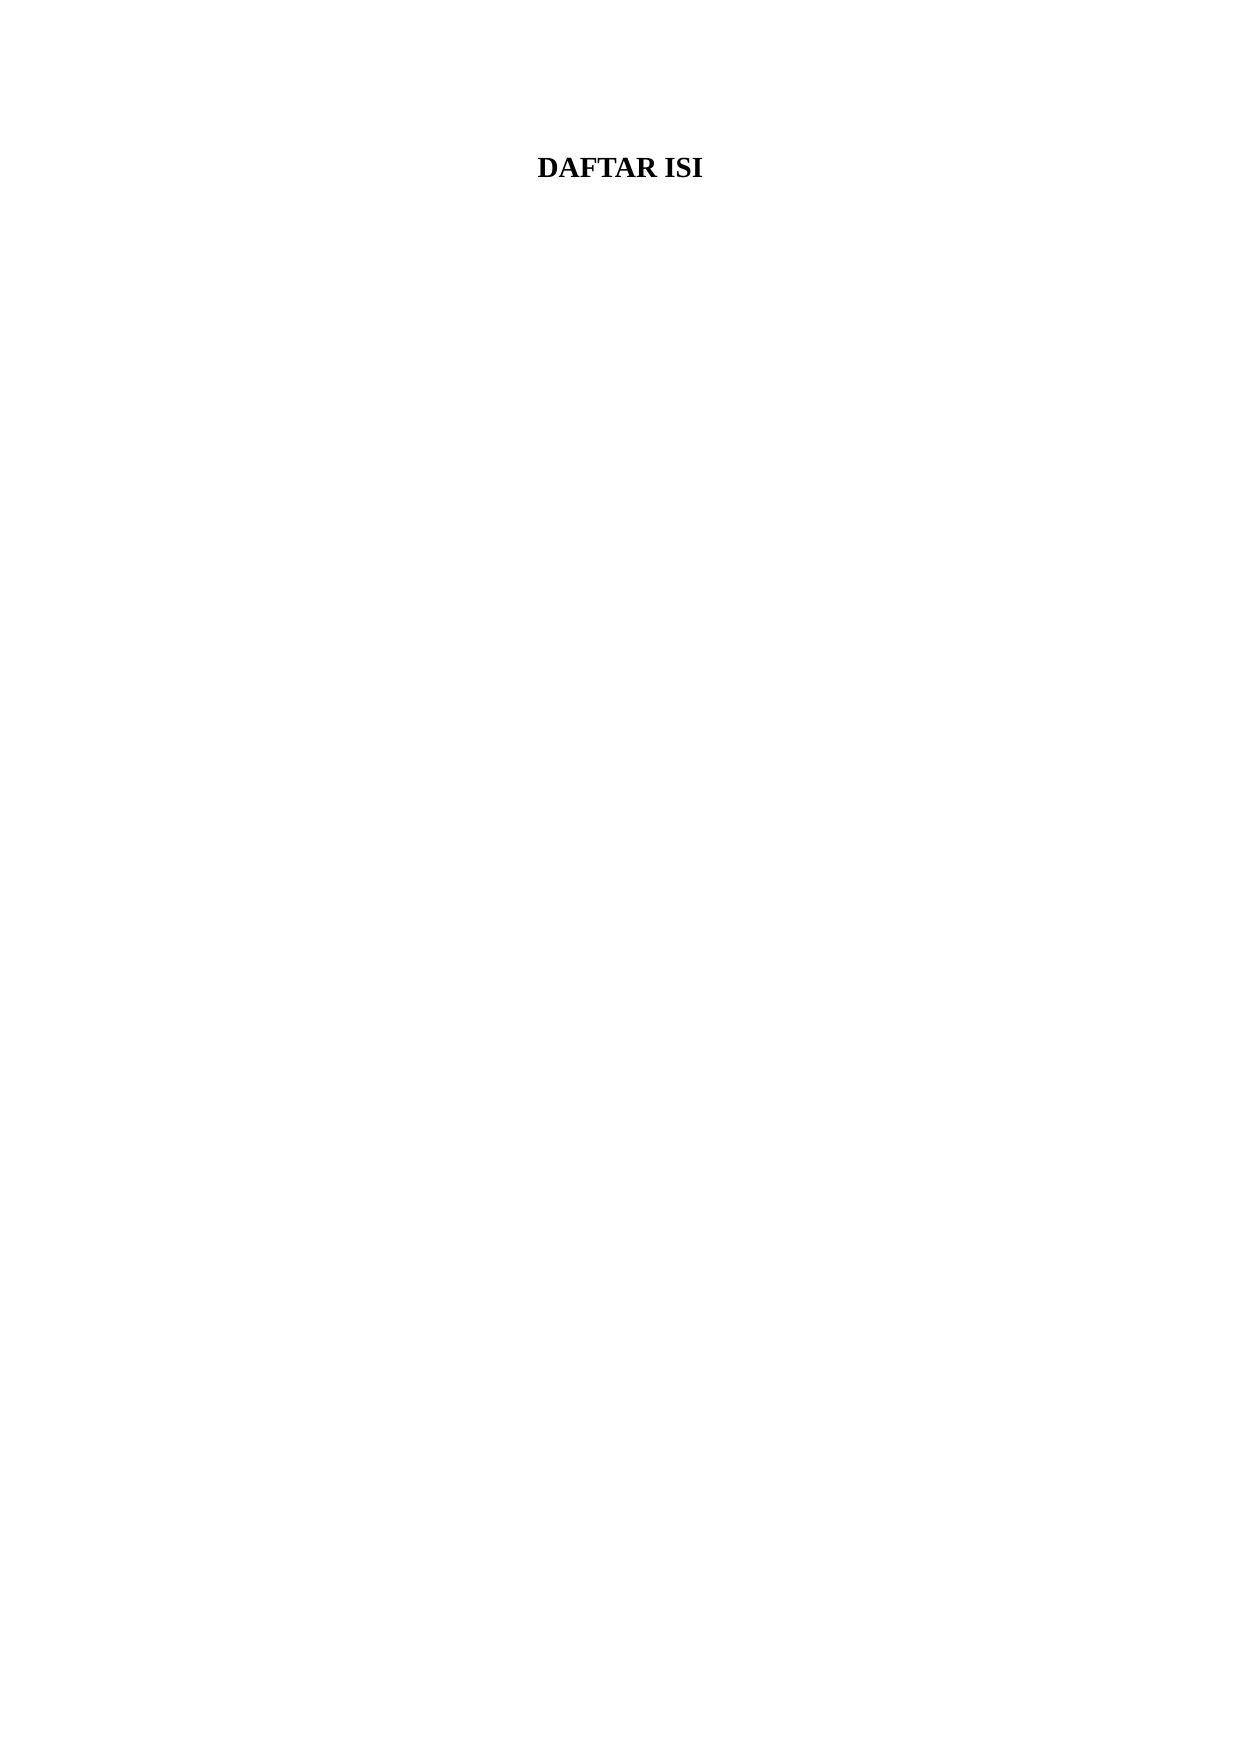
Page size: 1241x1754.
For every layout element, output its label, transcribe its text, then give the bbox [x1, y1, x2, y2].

text DAFTAR ISI [150, 150, 1090, 183]
